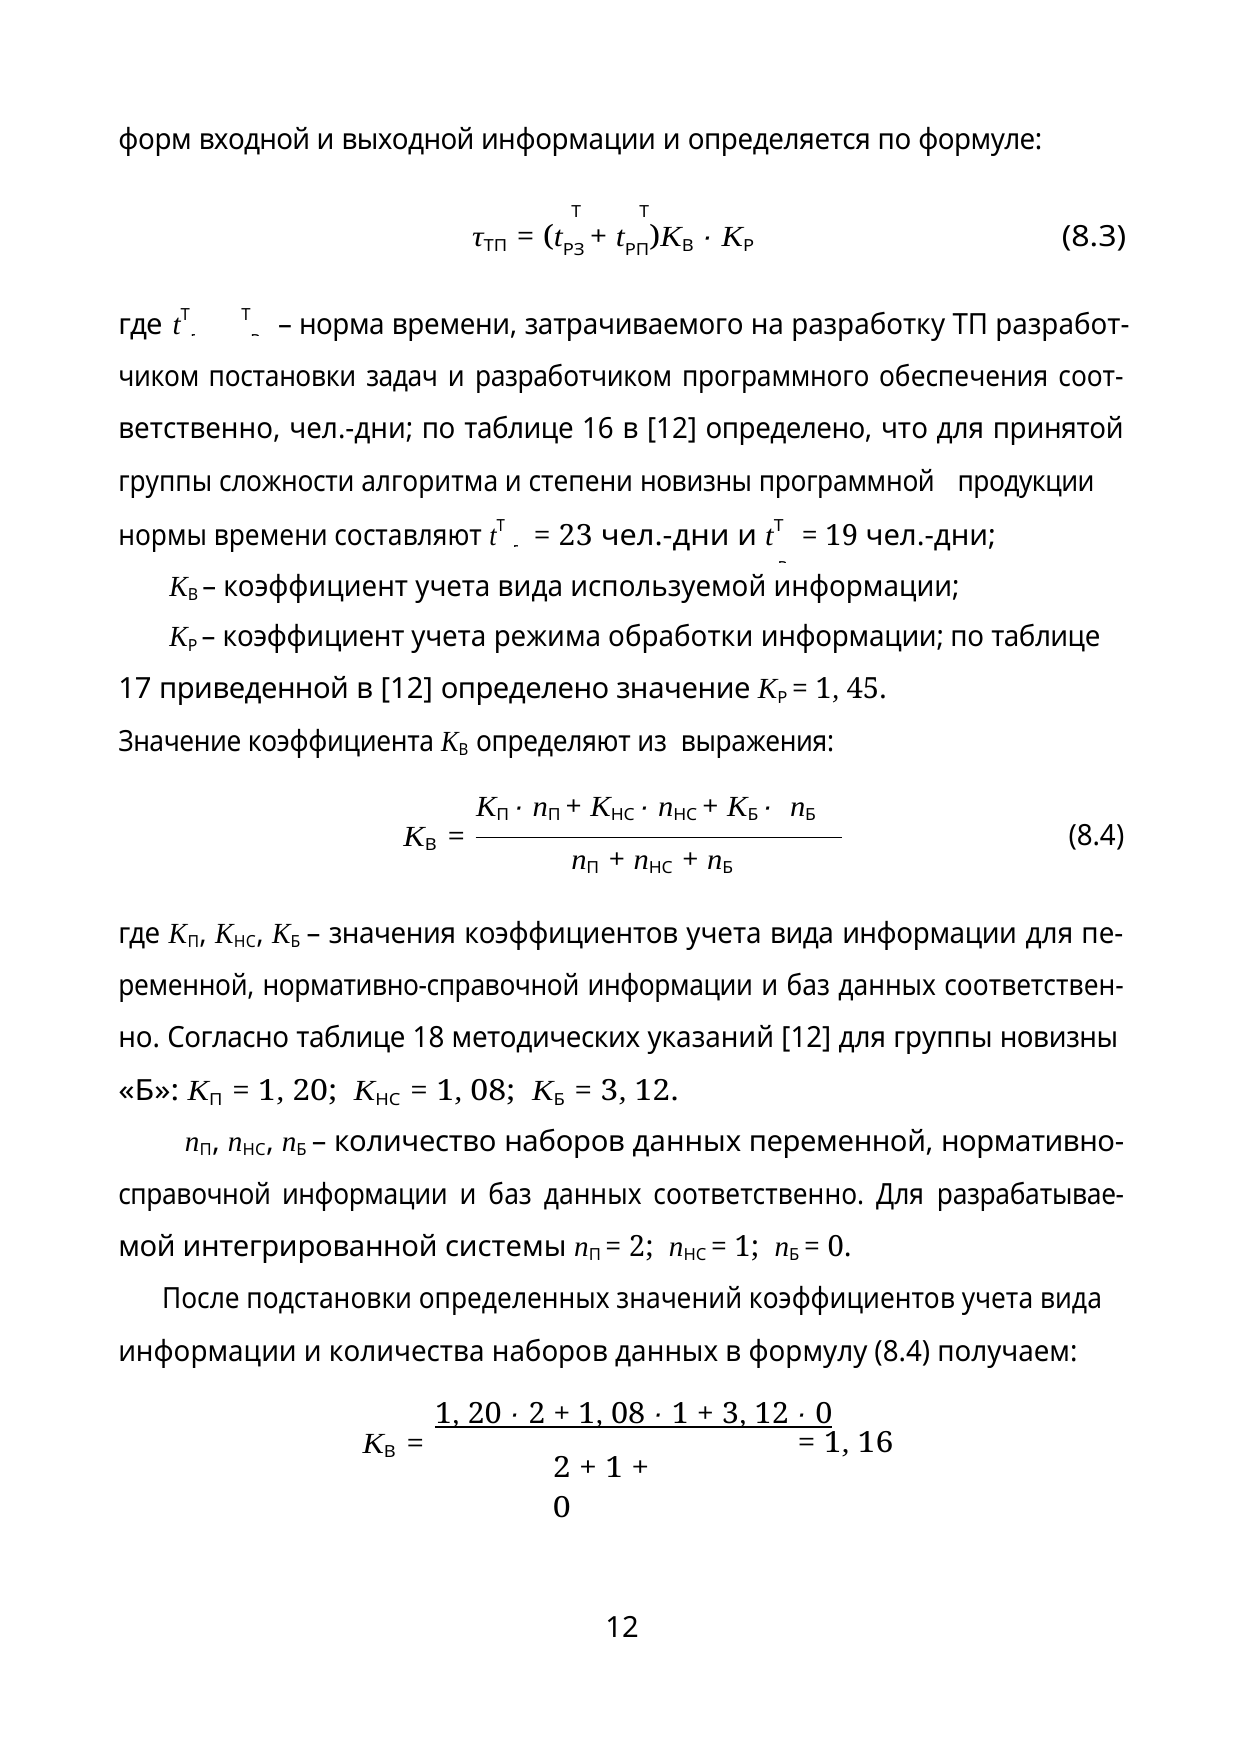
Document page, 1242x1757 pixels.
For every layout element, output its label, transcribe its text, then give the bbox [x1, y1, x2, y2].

text нормы времени составляют tТ [118, 513, 524, 554]
text где KП, KНС, KБ – значения коэффициентов учета вида информации для пе- ременной, нормативно-справочной информации и баз данных соответствен- но. Согласно таблице 18 методических указаний [12] для группы новизны [118, 912, 1124, 1056]
text KП · nП + KНС · nНС + KБ · nБ [476, 797, 1135, 821]
text чиком постановки задач и разработчиком программного обеспечения соот- ветственно, чел.-дни; по таблице 16 в [12] определено, что для принятой группы сложности алгоритма и степени новизны программной продукции [118, 355, 1124, 500]
text = 1, 16 [797, 1429, 1135, 1459]
text где tТ Т – норма времени, затрачиваемого на разработку ТП разработ- [118, 303, 1135, 343]
text 2 + 1 + 0 [553, 1447, 670, 1526]
text форм входной и выходной информации и определяется по формуле: [118, 118, 1135, 158]
text После подстановки определенных значений коэффициентов учета вида информации и количества наборов данных в формулу (8.4) получаем: [118, 1278, 1135, 1370]
text nП + nНС + nБ [571, 838, 747, 878]
text 1, 20 · 2 + 1, 08 · 1 + 3, 12 · 0 [435, 1404, 1135, 1429]
text «Б»: KП = 1, 20; KНС = 1, 08; KБ = 3, 12. [118, 1070, 1135, 1110]
text (8.4) [771, 821, 1124, 851]
text nП, nНС, nБ – количество наборов данных переменной, нормативно- справочной информации и баз данных соответственно. Для разрабатывае- мой интегрированной системы nП = 2; nНС = 1; nБ = 0. [118, 1120, 1124, 1265]
text = 19 чел.-дни; [801, 514, 1135, 553]
text KР – коэффициент учета режима обработки информации; по таблице 17 приведенной в [12] определено значение KР = 1, 45. [118, 616, 1133, 708]
text τТП = (tРЗ + tРП)KВ · KР (8.3) [472, 219, 1135, 254]
text Значение коэффициента KВ определяют из выражения: [118, 720, 1135, 761]
text KВ = [106, 821, 465, 853]
text = 23 чел.-дни и tТ [533, 514, 792, 554]
text KВ = [106, 1429, 424, 1459]
text KВ – коэффициент учета вида используемой информации; [169, 565, 1135, 605]
